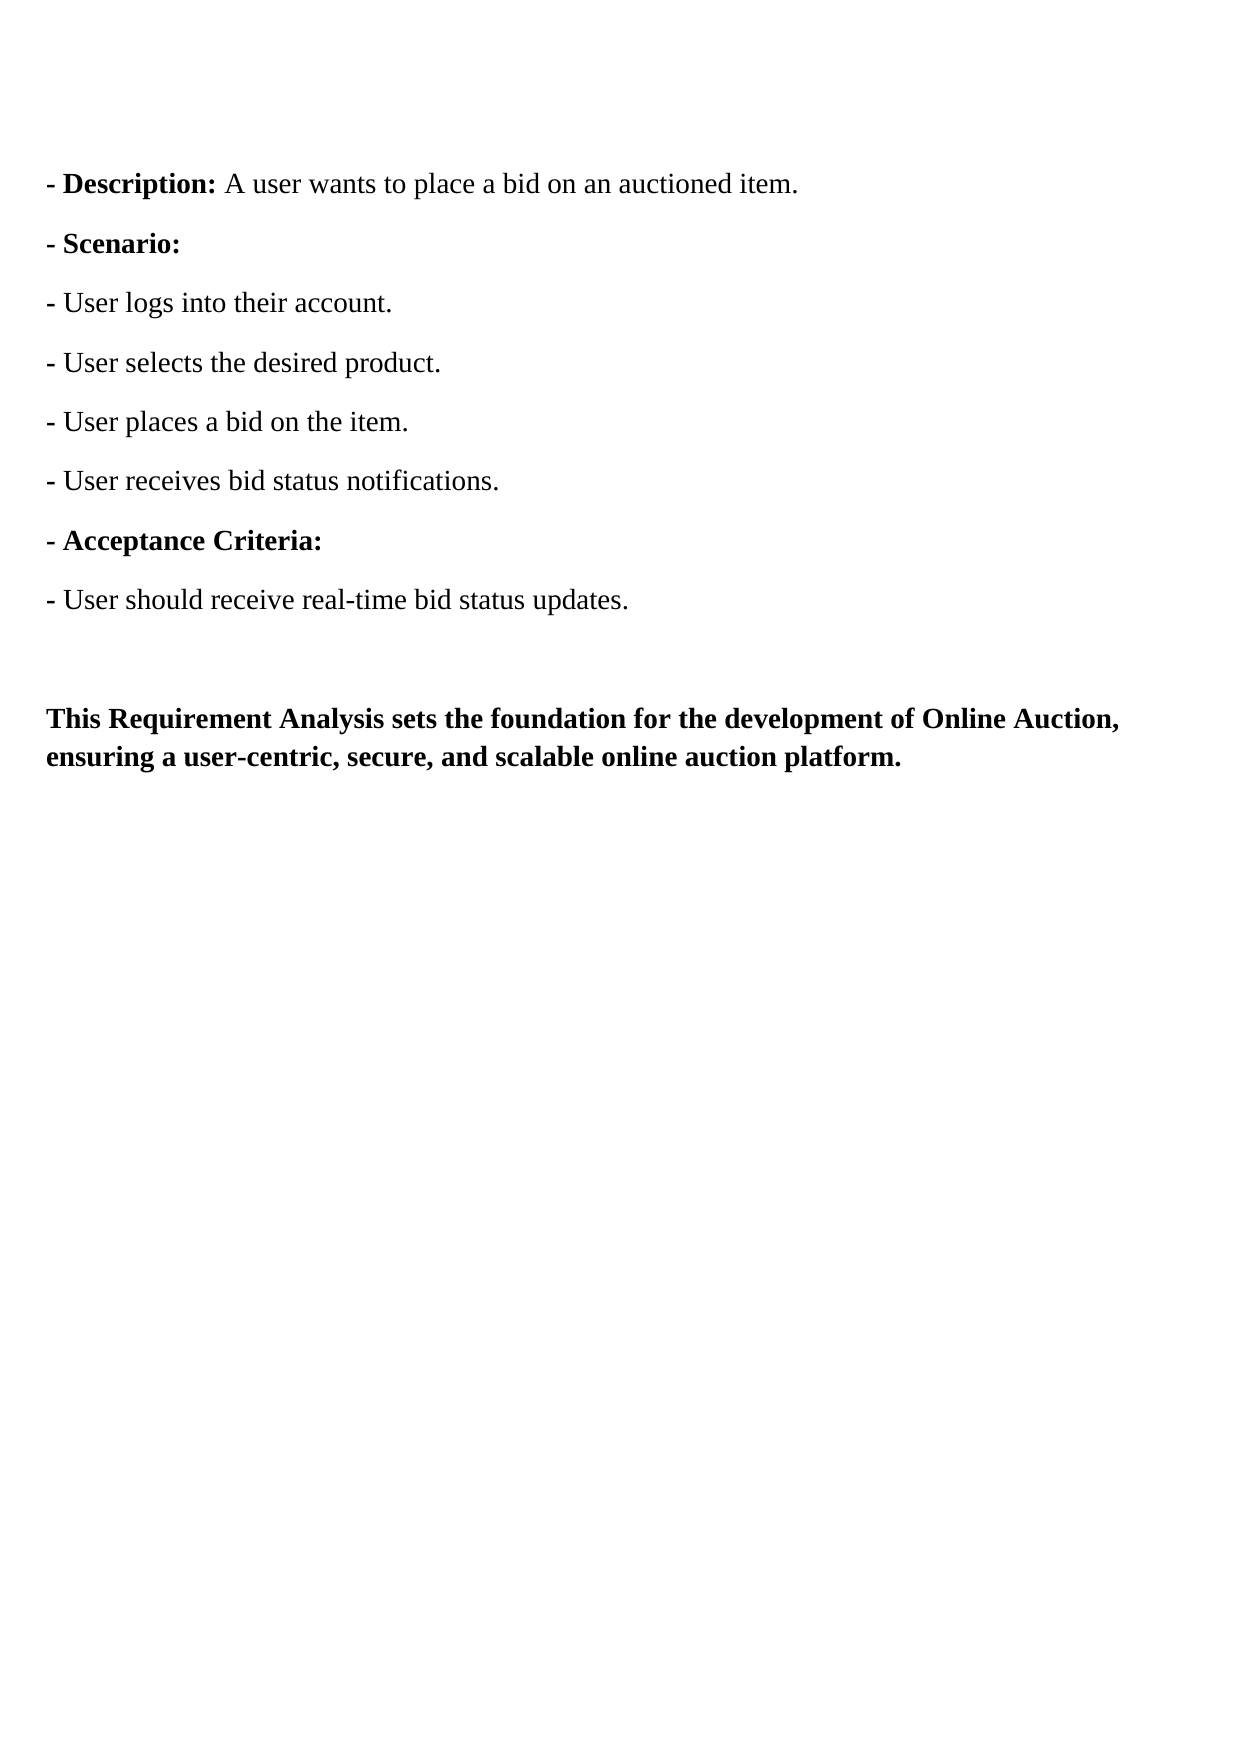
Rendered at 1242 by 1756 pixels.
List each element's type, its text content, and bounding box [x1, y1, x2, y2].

text - Acceptance Criteria: [46, 523, 1198, 556]
text This Requirement Analysis sets the foundation for the development of Online Auction, ensuring a user-centric, secure, and scalable online auction platform. [46, 701, 1198, 773]
text - Scenario: [46, 226, 1198, 259]
text - User logs into their account. [46, 285, 1198, 319]
text - User receives bid status notifications. [46, 463, 1198, 497]
text - User should receive real-time bid status updates. [46, 582, 1198, 616]
text - Description: A user wants to place a bid on an auctioned item. [46, 167, 1198, 200]
text - User places a bid on the item. [46, 404, 1198, 438]
text - User selects the desired product. [46, 345, 1198, 378]
